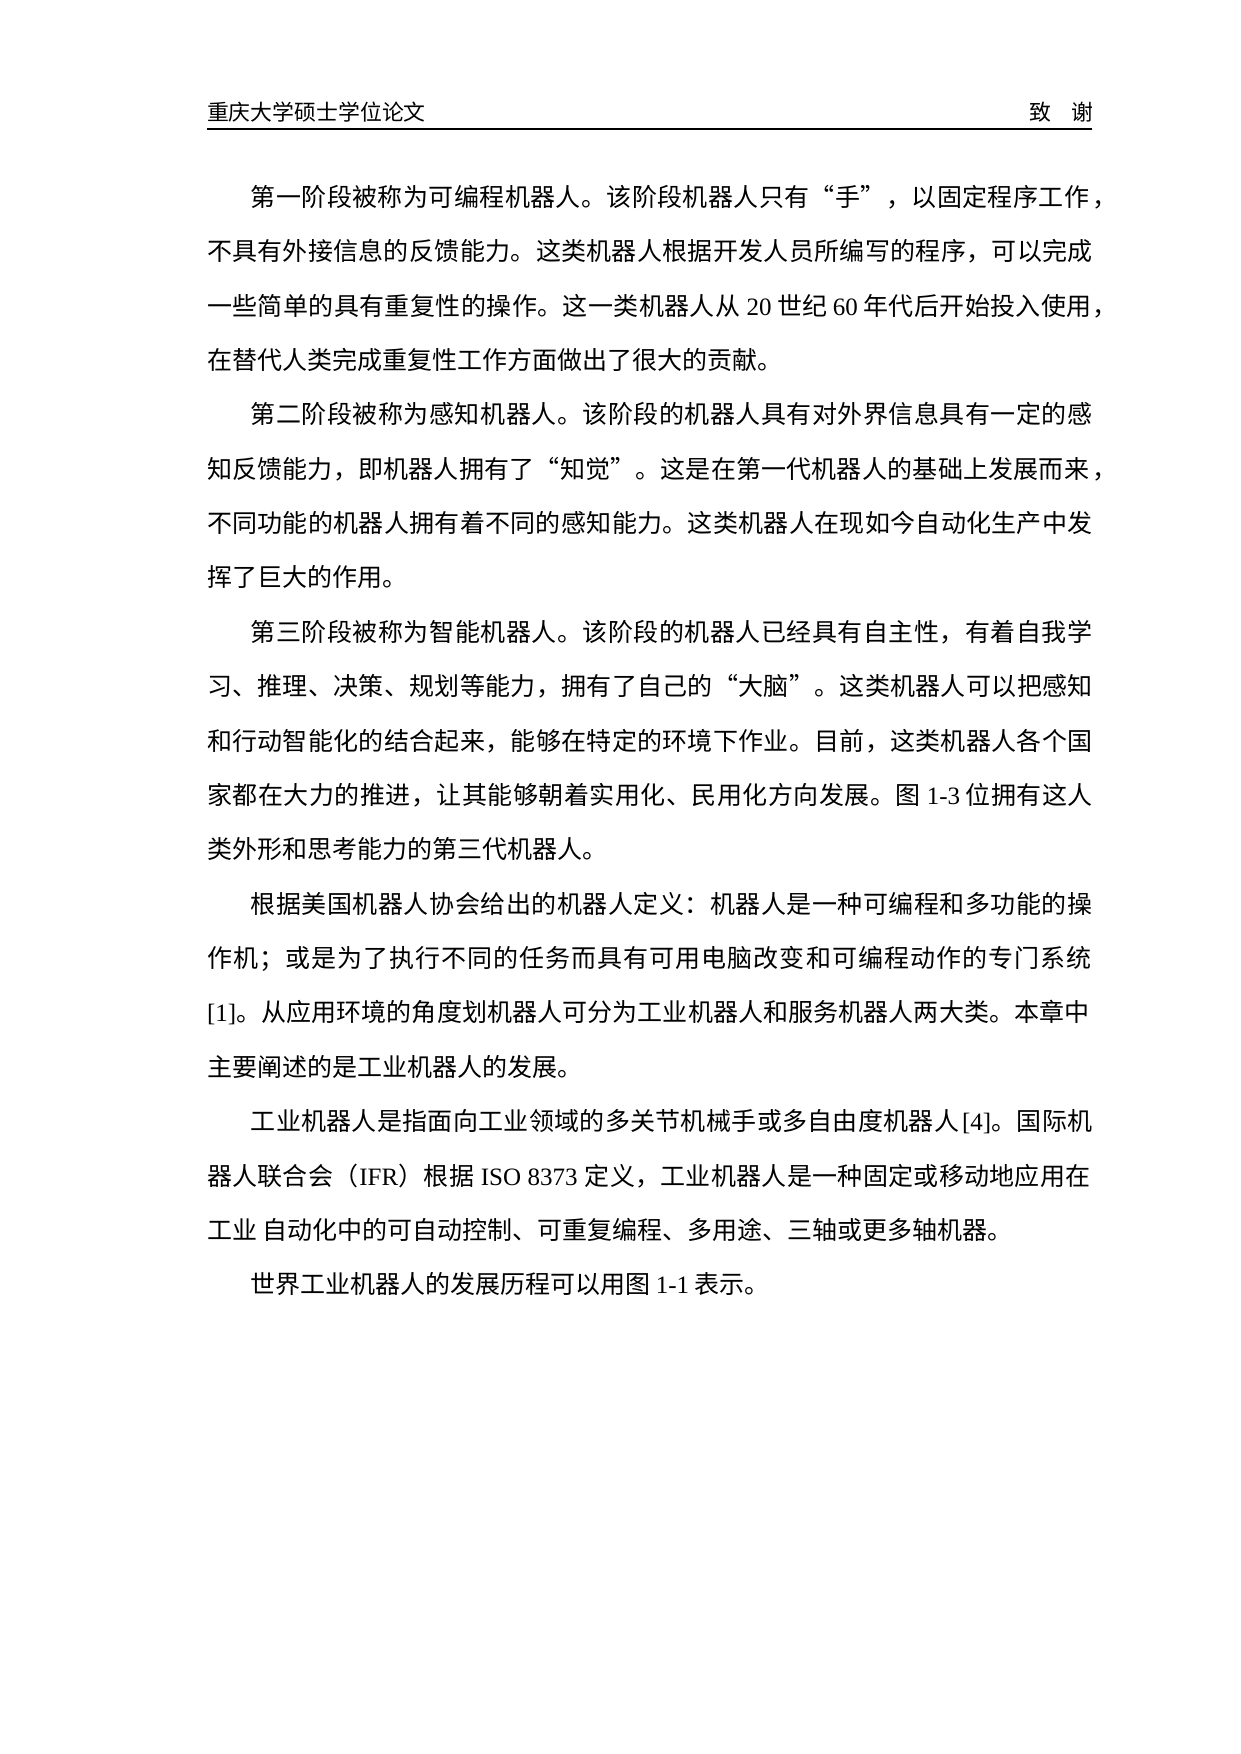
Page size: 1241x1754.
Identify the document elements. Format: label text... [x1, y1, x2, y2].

text 第一阶段被称为可编程机器人。该阶段机器人只有“手”，以固定程序工作，不具有外接信息的反馈能力。这类机器人根据开发人员所编写的程序，可以完成一些简单的具有重复性的操作。这一类机器人从20世纪60年代后开始投入使用，在替代人类完成重复性工作方面做出了很大的贡献。 [207, 177, 1092, 377]
text 工业机器人是指面向工业领域的多关节机械手或多自由度机器人[4]。国际机器人联合会（IFR）根据 ISO 8373 定义，工业机器人是一种固定或移动地应用在工业 自动化中的可自动控制、可重复编程、多用途、三轴或更多轴机器。 [207, 1102, 1092, 1247]
text 根据美国机器人协会给出的机器人定义：机器人是一种可编程和多功能的操作机；或是为了执行不同的任务而具有可用电脑改变和可编程动作的专门系统[1]。从应用环境的角度划机器人可分为工业机器人和服务机器人两大类。本章中主要阐述的是工业机器人的发展。 [207, 884, 1092, 1083]
text 第二阶段被称为感知机器人。该阶段的机器人具有对外界信息具有一定的感知反馈能力，即机器人拥有了“知觉”。这是在第一代机器人的基础上发展而来，不同功能的机器人拥有着不同的感知能力。这类机器人在现如今自动化生产中发挥了巨大的作用。 [207, 395, 1092, 594]
text 世界工业机器人的发展历程可以用图1-1表示。 [207, 1265, 1092, 1301]
text 第三阶段被称为智能机器人。该阶段的机器人已经具有自主性，有着自我学习、推理、决策、规划等能力，拥有了自己的“大脑”。这类机器人可以把感知和行动智能化的结合起来，能够在特定的环境下作业。目前，这类机器人各个国家都在大力的推进，让其能够朝着实用化、民用化方向发展。图1-3位拥有这人类外形和思考能力的第三代机器人。 [207, 612, 1092, 866]
